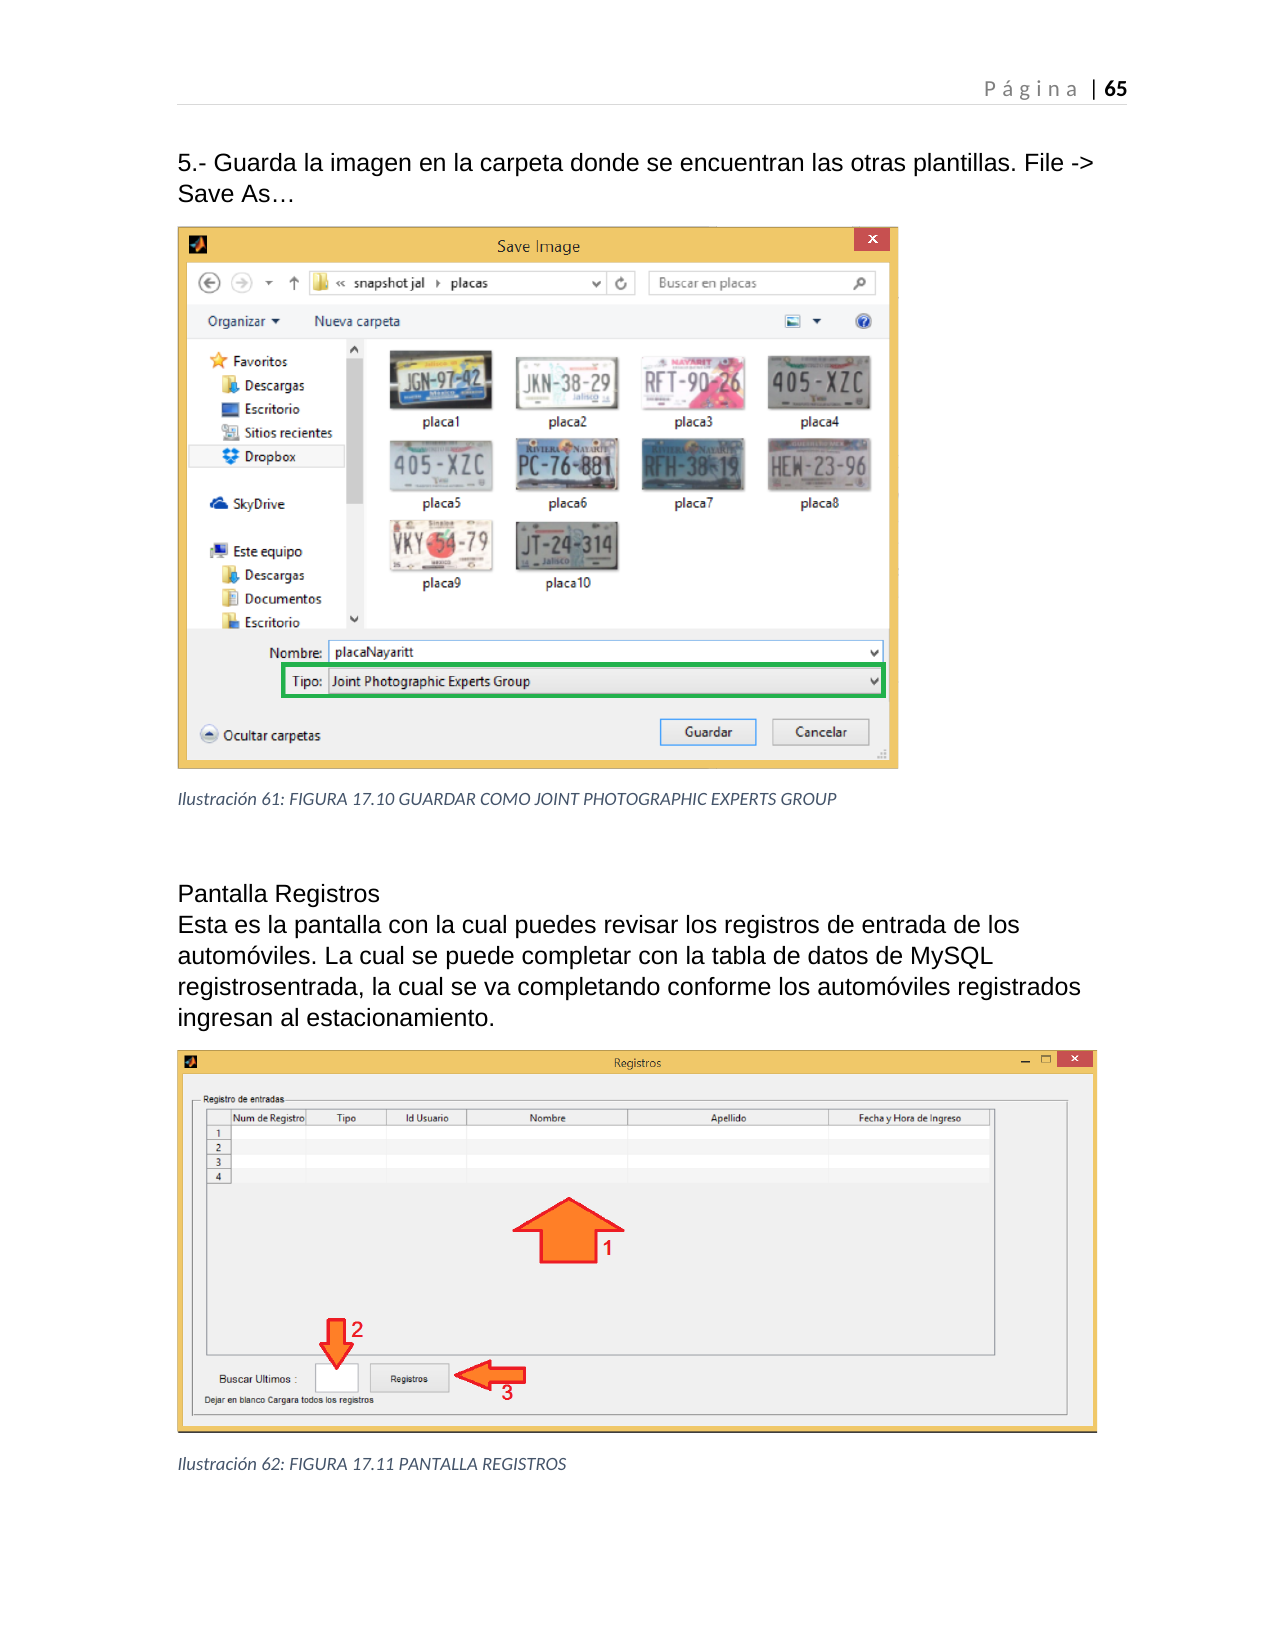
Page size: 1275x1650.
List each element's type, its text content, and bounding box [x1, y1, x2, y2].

text 5.- Guarda la imagen en la carpeta donde se encuentran las otras plantillas. File -> Save As… [177, 148, 1127, 207]
text Esta es la pantalla con la cual puedes revisar los registros de entrada de los automóviles. La cual se puede completar con la tabla de datos de MySQL registrosentrada, la cual se va completando conforme los automóviles registrados ingresan al estacionamiento. [177, 910, 1127, 1032]
picture [177, 226, 899, 769]
text Ilustración 62: FIGURA 17.11 PANTALLA REGISTROS [177, 1452, 1127, 1475]
picture [177, 1050, 1098, 1433]
subtitle Pantalla Registros [177, 879, 1127, 907]
text Ilustración 61: FIGURA 17.10 GUARDAR COMO JOINT PHOTOGRAPHIC EXPERTS GROUP [177, 787, 1127, 810]
